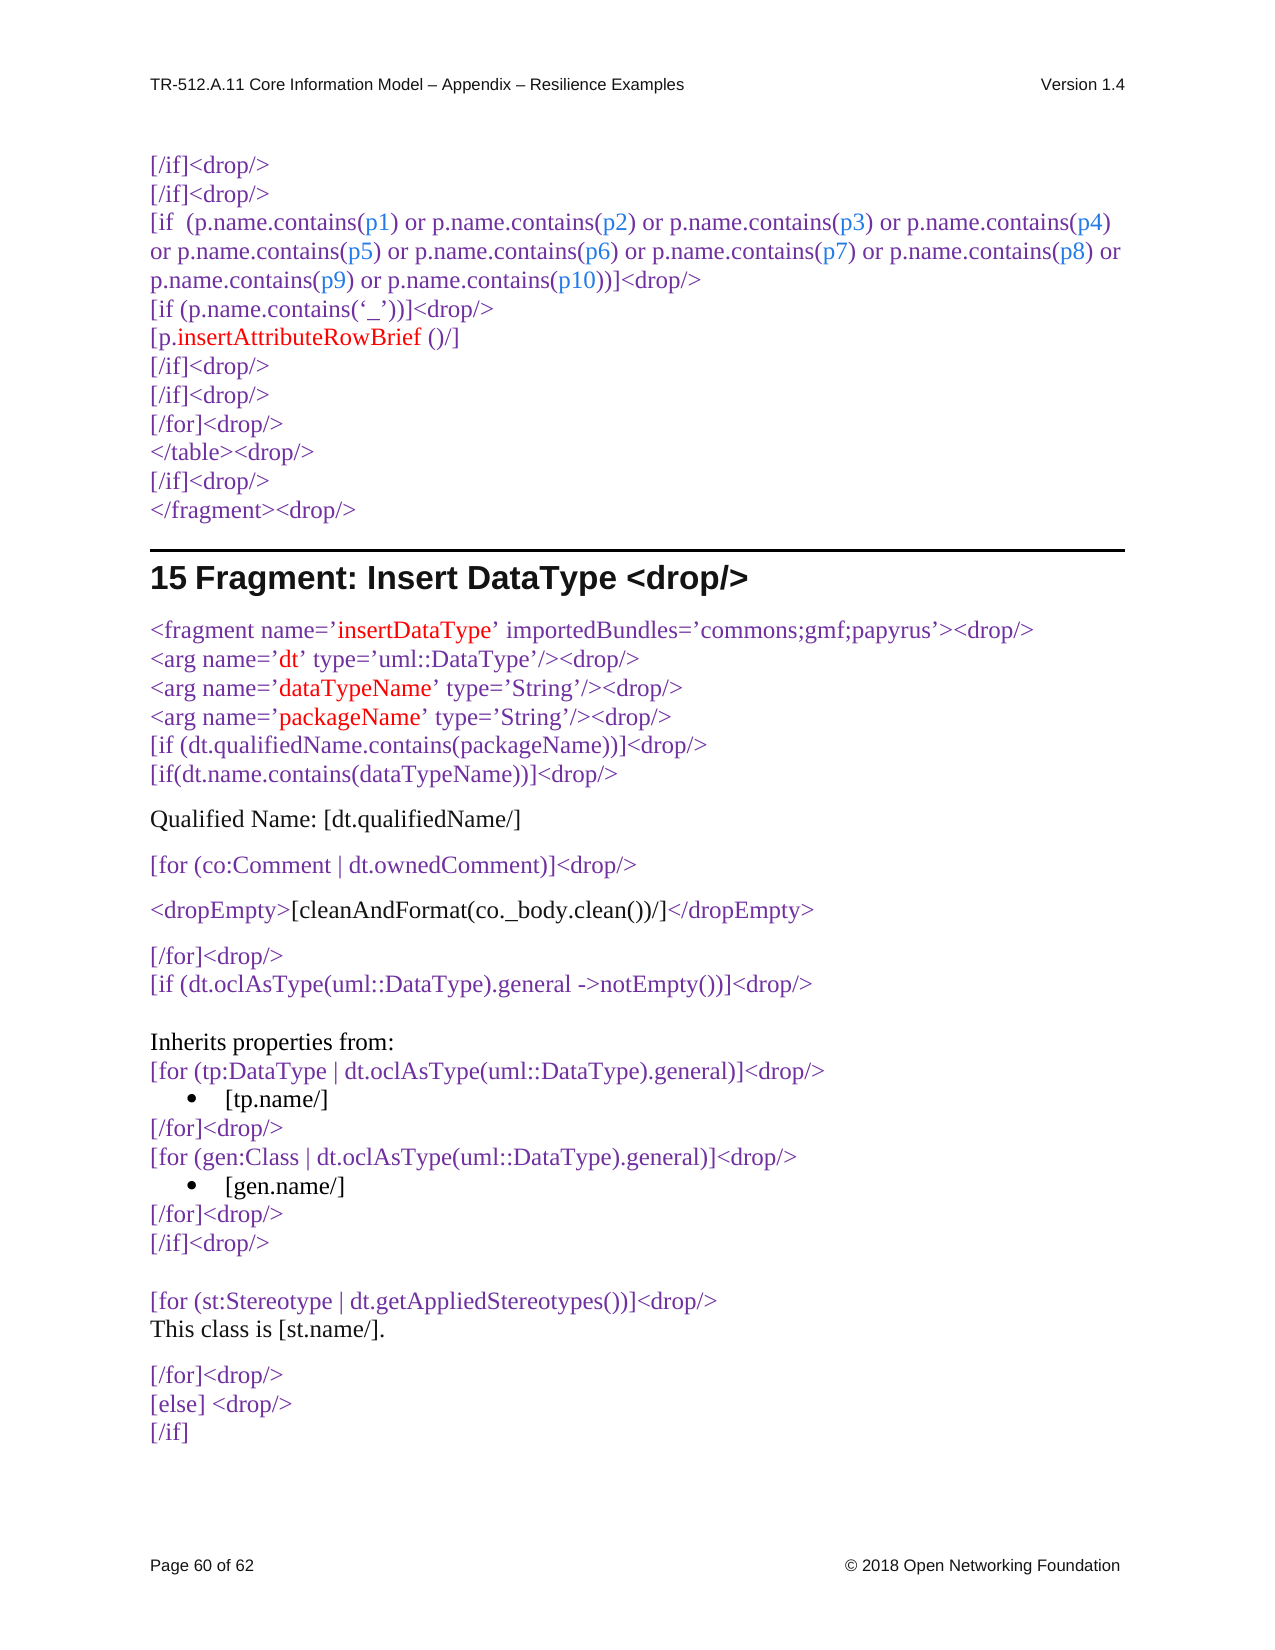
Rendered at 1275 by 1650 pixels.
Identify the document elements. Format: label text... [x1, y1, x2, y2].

text [/for]<drop/> [150, 1199, 1125, 1228]
text <dropEmpty>[cleanAndFormat(co._body.clean())/]</dropEmpty> [150, 895, 1125, 924]
list [gen.name/] [187, 1171, 1125, 1199]
list [tp.name/] [187, 1084, 1125, 1113]
text [/if]<drop/> [150, 179, 1125, 207]
text [/for]<drop/> [if (dt.oclAsType(uml::DataType).general ->notEmpty())]<drop/> [150, 941, 1125, 998]
text [for (co:Comment | dt.ownedComment)]<drop/> [150, 850, 1125, 879]
text Inherits properties from: [150, 1027, 1125, 1056]
text <fragment name=’insertDataType’ importedBundles=’commons;gmf;papyrus’><drop/> <arg name=’dt’ type=’uml::DataType’/><drop/> <arg name=’dataTypeName’ type=’String’/><drop/> <arg name=’packageName’ type=’String’/><drop/> [if (dt.qualifiedName.contains(packageName))]<drop/> [if(dt.name.contains(dataTypeName))]<drop/> [150, 615, 1125, 788]
text [/if]<drop/> [150, 150, 1125, 179]
subtitle Fragment: Insert DataType <drop/> [150, 552, 1125, 597]
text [150, 1360, 1125, 1446]
text [for (st:Stereotype | dt.getAppliedStereotypes())]<drop/> This class is [st.name/]. [150, 1286, 1125, 1343]
text [/if]<drop/> [150, 466, 1125, 495]
text [/if]<drop/> [150, 351, 1125, 380]
text </fragment><drop/> [150, 495, 1125, 524]
text [/for]<drop/> [150, 409, 1125, 437]
text [/if]<drop/> [150, 1228, 1125, 1257]
text [/if]<drop/> [150, 380, 1125, 409]
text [150, 207, 1125, 294]
text [p.insertAttributeRowBrief ()/] [150, 322, 1125, 351]
text [for (gen:Class | dt.oclAsType(uml::DataType).general)]<drop/> [150, 1142, 1125, 1171]
text [if (p.name.contains(‘_’))]<drop/> [150, 294, 1125, 322]
text Qualified Name: [dt.qualifiedName/] [150, 804, 1125, 833]
text [for (tp:DataType | dt.oclAsType(uml::DataType).general)]<drop/> [150, 1056, 1125, 1084]
text </table><drop/> [150, 437, 1125, 466]
text [/for]<drop/> [150, 1113, 1125, 1142]
